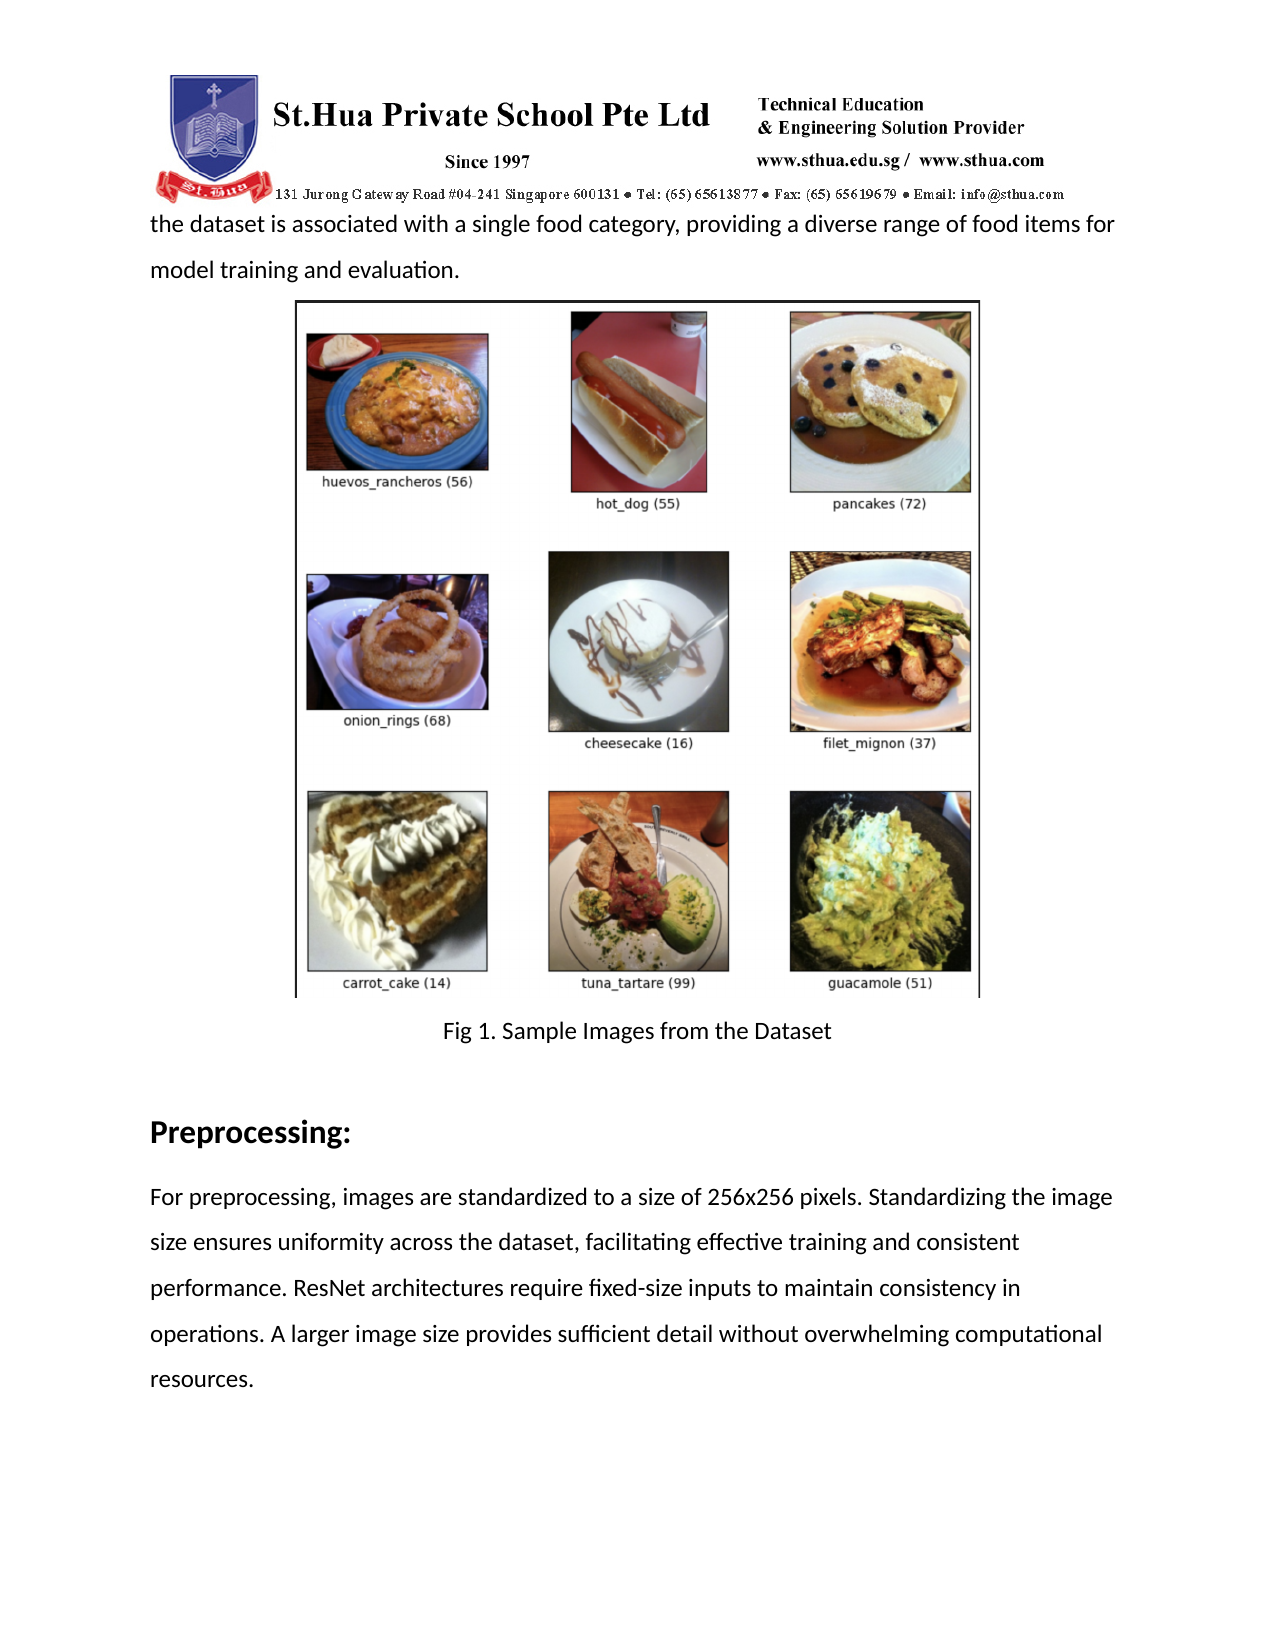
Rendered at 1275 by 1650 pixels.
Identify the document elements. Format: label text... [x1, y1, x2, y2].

text Fig 1. Sample Images from the Dataset [150, 1015, 1125, 1045]
picture [150, 75, 1078, 209]
text For preprocessing, images are standardized to a size of 256x256 pixels. Standardizing the image size ensures uniformity across the dataset, facilitating effective training and consistent performance. ResNet architectures require fixed-size inputs to maintain consistency in operations. A larger image size provides sufficient detail without overwhelming computational resources. [150, 1181, 1125, 1394]
subtitle Preprocessing: [150, 1111, 1125, 1152]
picture [294, 300, 981, 998]
